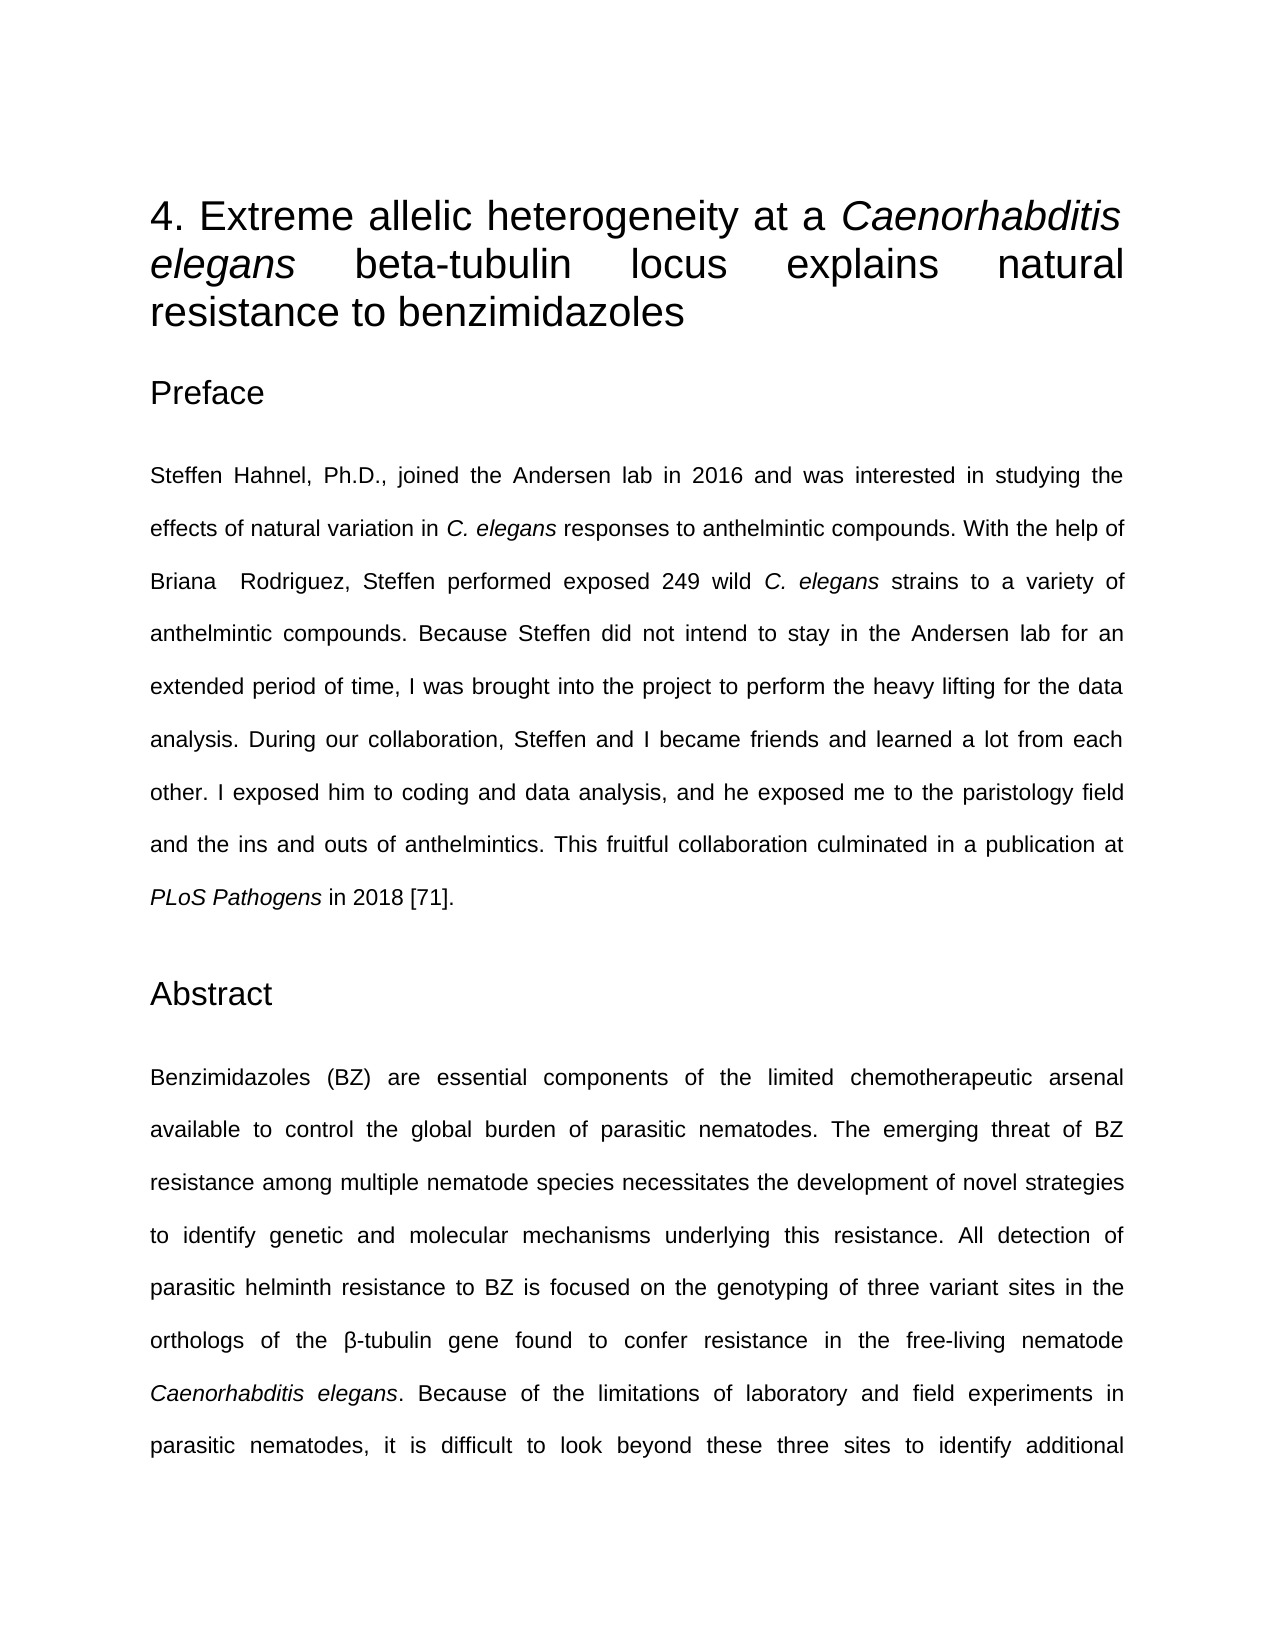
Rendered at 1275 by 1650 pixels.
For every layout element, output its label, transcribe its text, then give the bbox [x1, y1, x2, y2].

subtitle Preface [150, 373, 1125, 411]
subtitle Abstract [150, 974, 1125, 1013]
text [150, 1063, 1125, 1459]
subtitle 4. Extreme allelic heterogeneity at a Caenorhabditis elegans beta-tubulin locus explains natural resistance to benzimidazoles [150, 192, 1125, 335]
text Steffen Hahnel, Ph.D., joined the Andersen lab in 2016 and was interested in studying the effects of natural variation in C. elegans responses to anthelmintic compounds. With the help of Briana Rodriguez, Steffen performed exposed 249 wild C. elegans strains to a variety of anthelmintic compounds. Because Steffen did not intend to stay in the Andersen lab for an extended period of time, I was brought into the project to perform the heavy lifting for the data analysis. During our collaboration, Steffen and I became friends and learned a lot from each other. I exposed him to coding and data analysis, and he exposed me to the paristology field and the ins and outs of anthelmintics. This fruitful collaboration culminated in a publication at PLoS Pathogens in 2018 [71]. [150, 462, 1125, 910]
